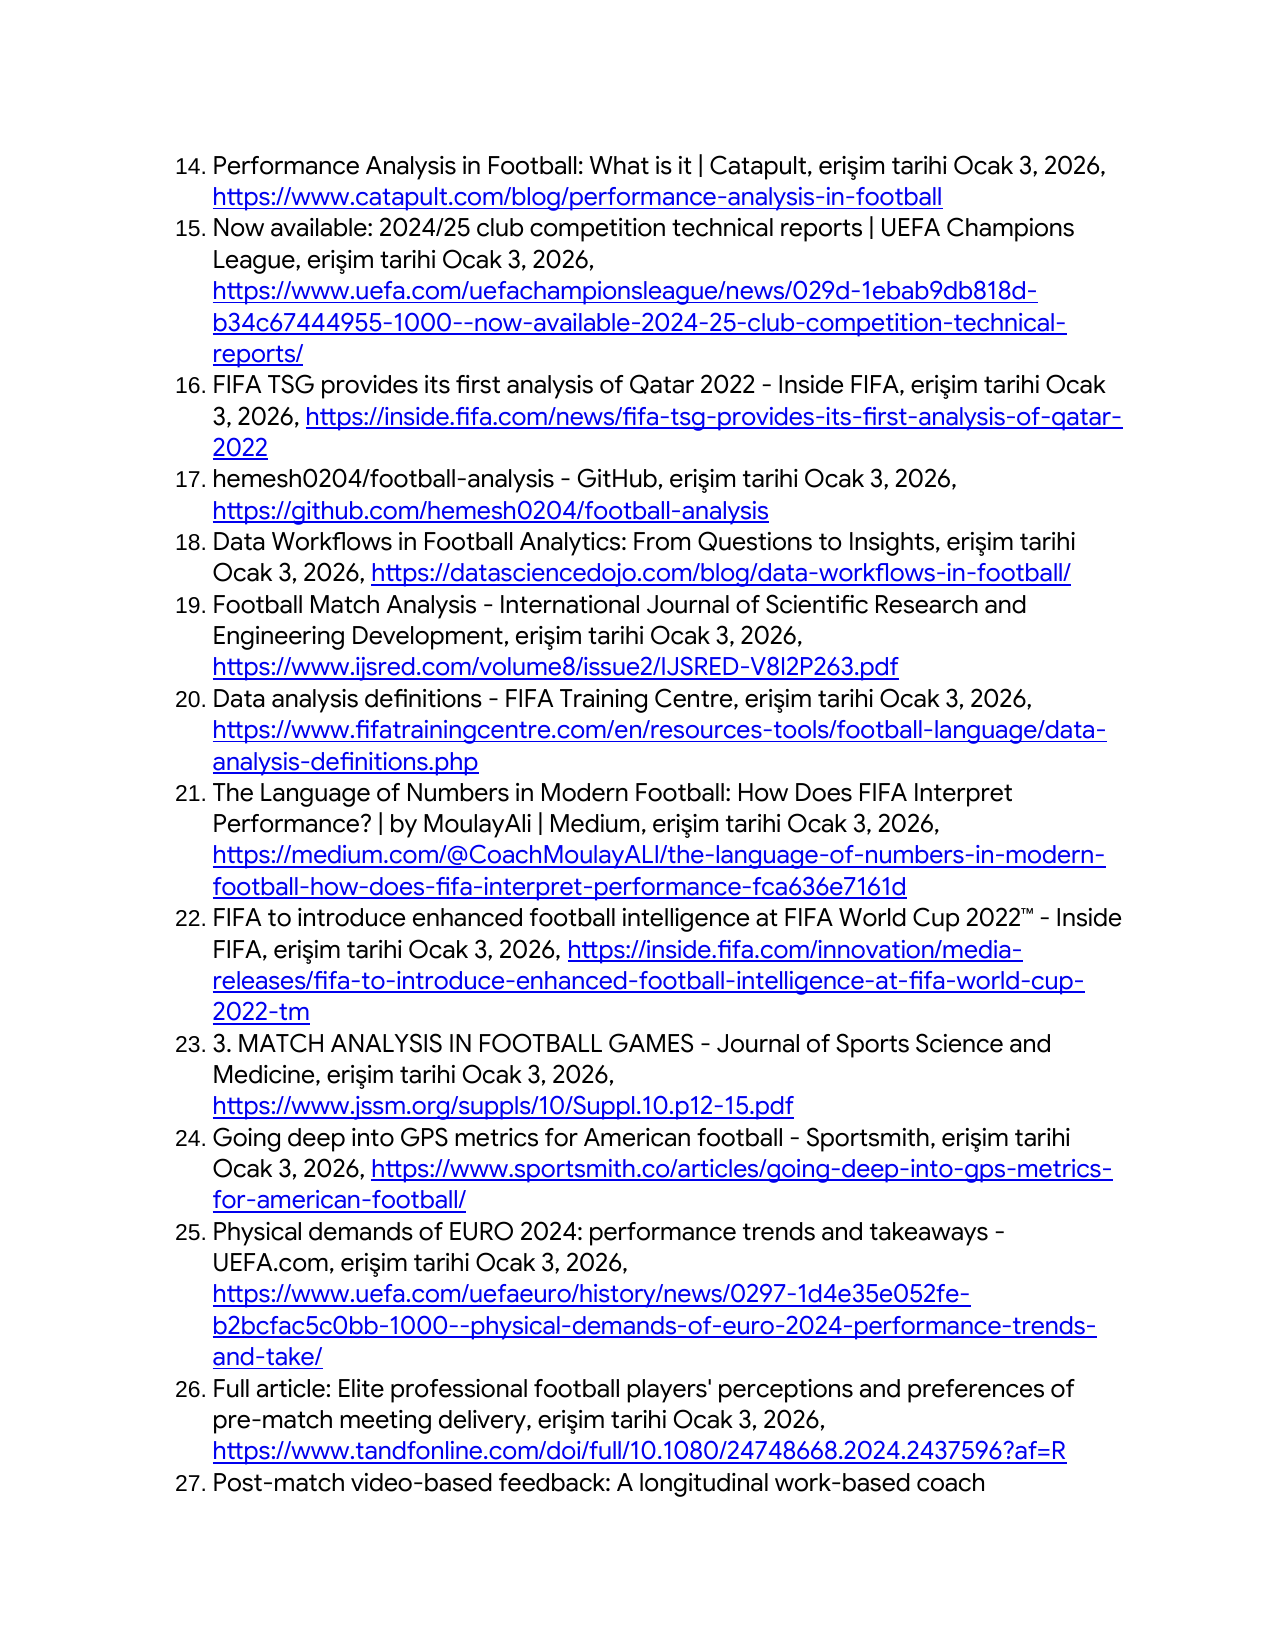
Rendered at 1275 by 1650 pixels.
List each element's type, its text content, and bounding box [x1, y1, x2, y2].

list Football Match Analysis - International Journal of Scientific Research and Engineering Development, erişim tarihi Ocak 3, 2026, https://www.ijsred.com/volume8/issue2/IJSRED-V8I2P263.pdf [175, 589, 1125, 683]
list FIFA to introduce enhanced football intelligence at FIFA World Cup 2022™ - Inside FIFA, erişim tarihi Ocak 3, 2026, https://inside.fifa.com/innovation/media-releases/fifa-to-introduce-enhanced-football-intelligence-at-fifa-world-cup-2022-tm [175, 902, 1125, 1028]
list FIFA TSG provides its first analysis of Qatar 2022 - Inside FIFA, erişim tarihi Ocak 3, 2026, https://inside.fifa.com/news/fifa-tsg-provides-its-first-analysis-of-qatar-2022 [175, 369, 1125, 463]
list Now available: 2024/25 club competition technical reports | UEFA Champions League, erişim tarihi Ocak 3, 2026, https://www.uefa.com/uefachampionsleague/news/029d-1ebab9db818d-b34c67444955-1000--now-available-2024-25-club-competition-technical-reports/ [175, 213, 1125, 369]
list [175, 1467, 1125, 1498]
list Physical demands of EURO 2024: performance trends and takeaways - UEFA.com, erişim tarihi Ocak 3, 2026, https://www.uefa.com/uefaeuro/history/news/0297-1d4e35e052fe-b2bcfac5c0bb-1000--physical-demands-of-euro-2024-performance-trends-and-take/ [175, 1216, 1125, 1373]
list Full article: Elite professional football players' perceptions and preferences of pre-match meeting delivery, erişim tarihi Ocak 3, 2026, https://www.tandfonline.com/doi/full/10.1080/24748668.2024.2437596?af=R [175, 1373, 1125, 1467]
list Performance Analysis in Football: What is it | Catapult, erişim tarihi Ocak 3, 2026, https://www.catapult.com/blog/performance-analysis-in-football [175, 150, 1125, 213]
list The Language of Numbers in Modern Football: How Does FIFA Interpret Performance? | by MoulayAli | Medium, erişim tarihi Ocak 3, 2026, https://medium.com/@CoachMoulayALI/the-language-of-numbers-in-modern-football-how-does-fifa-interpret-performance-fca636e7161d [175, 777, 1125, 902]
list 3. MATCH ANALYSIS IN FOOTBALL GAMES - Journal of Sports Science and Medicine, erişim tarihi Ocak 3, 2026, https://www.jssm.org/suppls/10/Suppl.10.p12-15.pdf [175, 1028, 1125, 1122]
list hemesh0204/football-analysis - GitHub, erişim tarihi Ocak 3, 2026, https://github.com/hemesh0204/football-analysis [175, 463, 1125, 526]
list Data Workflows in Football Analytics: From Questions to Insights, erişim tarihi Ocak 3, 2026, https://datasciencedojo.com/blog/data-workflows-in-football/ [175, 526, 1125, 589]
list Going deep into GPS metrics for American football - Sportsmith, erişim tarihi Ocak 3, 2026, https://www.sportsmith.co/articles/going-deep-into-gps-metrics-for-american-football/ [175, 1122, 1125, 1216]
list Data analysis definitions - FIFA Training Centre, erişim tarihi Ocak 3, 2026, https://www.fifatrainingcentre.com/en/resources-tools/football-language/data-analysis-definitions.php [175, 683, 1125, 777]
